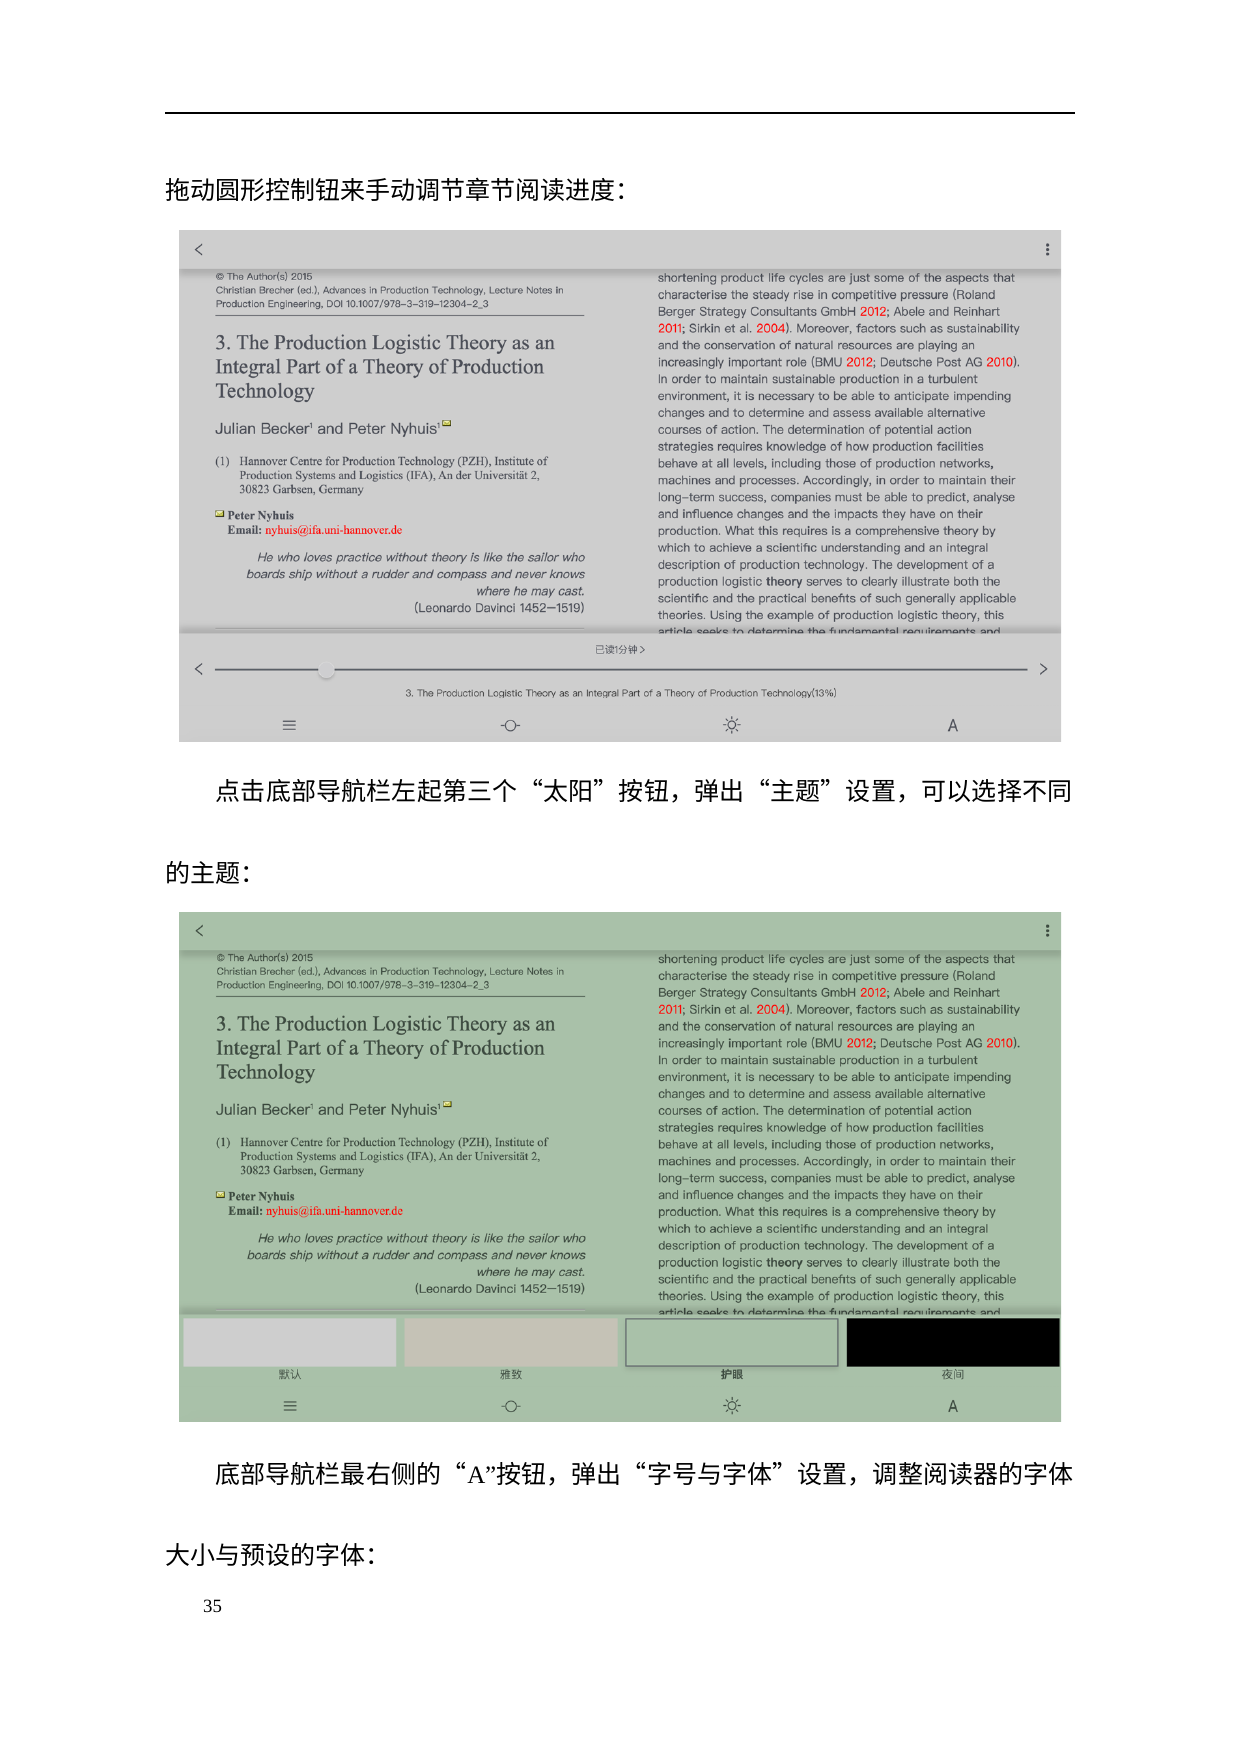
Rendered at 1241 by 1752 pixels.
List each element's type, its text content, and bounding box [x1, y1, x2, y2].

picture [179, 230, 1062, 742]
text 点击底部导航栏左起第三个“太阳”按钮，弹出“主题”设置，可以选择不同的主题： [165, 757, 1075, 904]
picture [179, 912, 1062, 1422]
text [165, 156, 1075, 221]
text 底部导航栏最右侧的“A”按钮，弹出“字号与字体”设置，调整阅读器的字体大小与预设的字体： [165, 1440, 1075, 1586]
